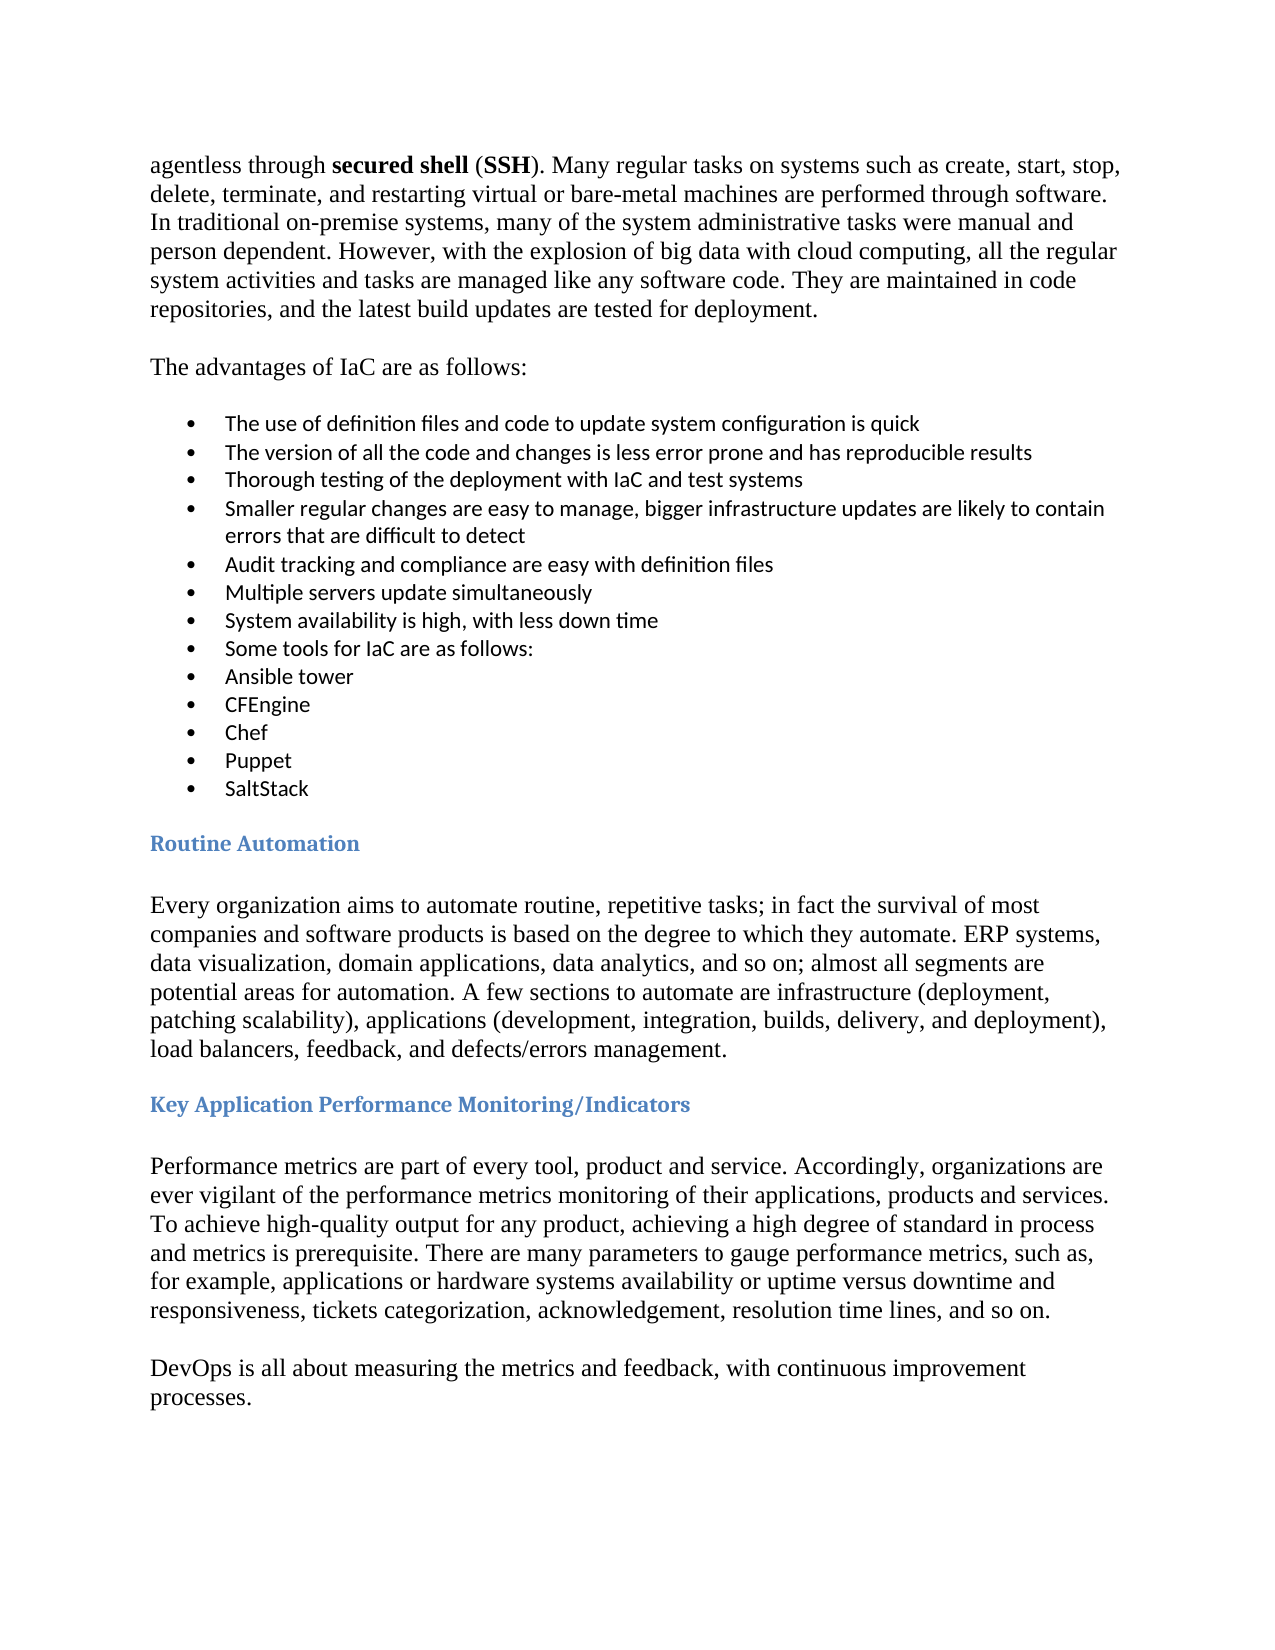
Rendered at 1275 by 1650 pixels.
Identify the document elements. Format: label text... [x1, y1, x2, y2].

text The advantages of IaC are as follows: [150, 352, 1125, 380]
list Ansible tower [187, 662, 1125, 690]
list Audit tracking and compliance are easy with definition files [187, 550, 1125, 578]
text Performance metrics are part of every tool, product and service. Accordingly, organizations are ever vigilant of the performance metrics monitoring of their applications, products and services. To achieve high-quality output for any product, achieving a high degree of standard in process and metrics is prerequisite. There are many parameters to gauge performance metrics, such as, for example, applications or hardware systems availability or uptime versus downtime and responsiveness, tickets categorization, acknowledgement, resolution time lines, and so on. [150, 1151, 1125, 1324]
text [150, 150, 1125, 322]
list Smaller regular changes are easy to manage, bigger infrastructure updates are likely to contain errors that are difficult to detect [187, 494, 1125, 550]
list System availability is high, with less down time [187, 606, 1125, 634]
subtitle Key Application Performance Monitoring/Indicators [150, 1092, 1125, 1118]
list Puppet [187, 746, 1125, 774]
text Every organization aims to automate routine, repetitive tasks; in fact the survival of most companies and software products is based on the degree to which they automate. ERP systems, data visualization, domain applications, data analytics, and so on; almost all segments are potential areas for automation. A few sections to automate are infrastructure (deployment, patching scalability), applications (development, integration, builds, delivery, and deployment), load balancers, feedback, and defects/errors management. [150, 890, 1125, 1063]
subtitle Routine Automation [150, 831, 1125, 857]
list The version of all the code and changes is less error prone and has reproducible results [187, 438, 1125, 466]
list Some tools for IaC are as follows: [187, 634, 1125, 662]
list The use of definition files and code to update system configuration is quick [187, 409, 1125, 438]
list SaltStack [187, 774, 1125, 802]
list Thorough testing of the deployment with IaC and test systems [187, 466, 1125, 494]
list CFEngine [187, 690, 1125, 718]
list Chef [187, 718, 1125, 746]
list Multiple servers update simultaneously [187, 578, 1125, 606]
text DevOps is all about measuring the metrics and feedback, with continuous improvement processes. [150, 1353, 1125, 1411]
